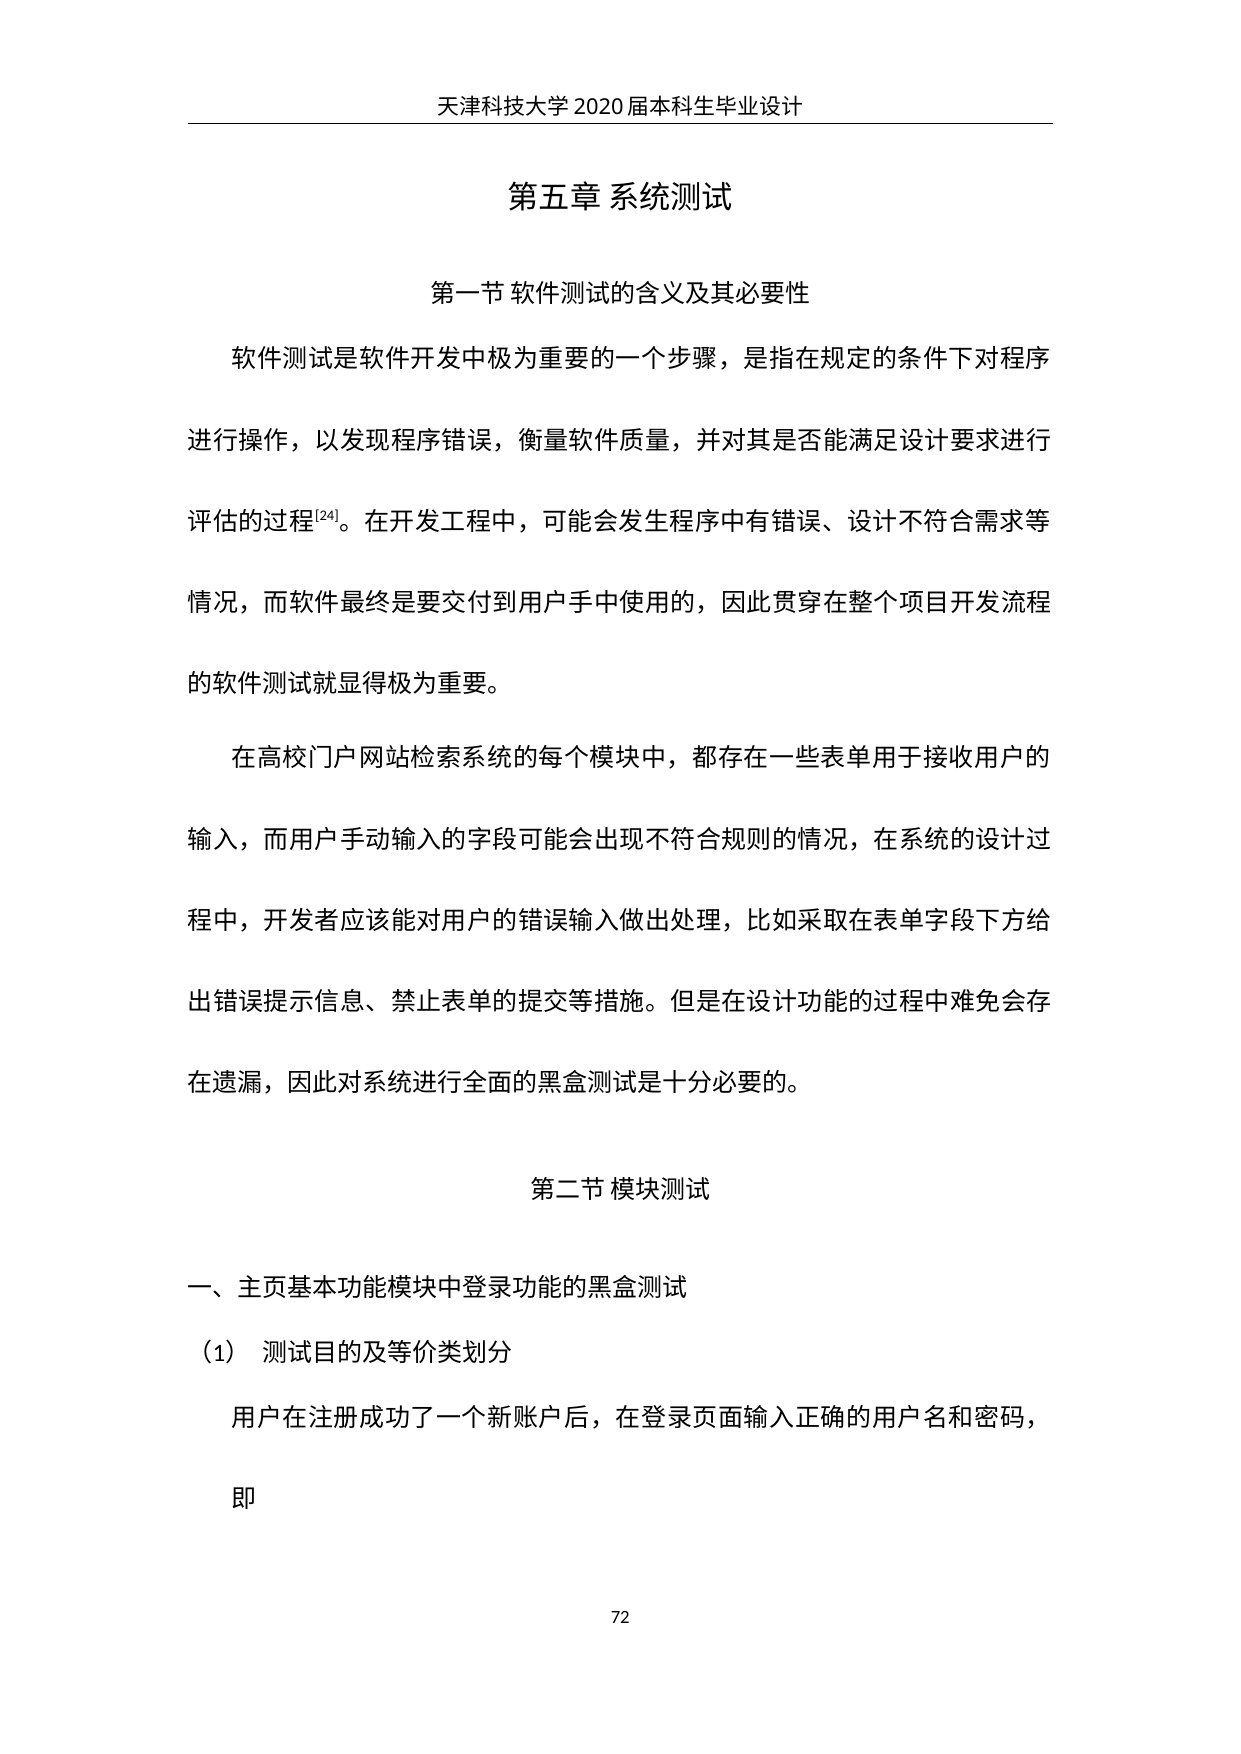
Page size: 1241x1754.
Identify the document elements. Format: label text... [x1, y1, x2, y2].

text 在高校门户网站检索系统的每个模块中，都存在一些表单用于接收用户的输入，而用户手动输入的字段可能会出现不符合规则的情况，在系统的设计过程中，开发者应该能对用户的错误输入做出处理，比如采取在表单字段下方给出错误提示信息、禁止表单的提交等措施。但是在设计功能的过程中难免会存在遗漏，因此对系统进行全面的黑盒测试是十分必要的。 [187, 723, 1053, 1113]
text 一、主页基本功能模块中登录功能的黑盒测试 [187, 1253, 1053, 1318]
subtitle 第五章 系统测试 [187, 162, 1053, 227]
text 用户在注册成功了一个新账户后，在登录页面输入正确的用户名和密码，即 [231, 1383, 1053, 1529]
text 软件测试是软件开发中极为重要的一个步骤，是指在规定的条件下对程序进行操作，以发现程序错误，衡量软件质量，并对其是否能满足设计要求进行评估的过程[24]。在开发工程中，可能会发生程序中有错误、设计不符合需求等情况，而软件最终是要交付到用户手中使用的，因此贯穿在整个项目开发流程的软件测试就显得极为重要。 [187, 324, 1053, 714]
subtitle 第二节 模块测试 [187, 1155, 1053, 1220]
list 测试目的及等价类划分 [187, 1318, 1053, 1383]
subtitle 第一节 软件测试的含义及其必要性 [187, 259, 1053, 324]
